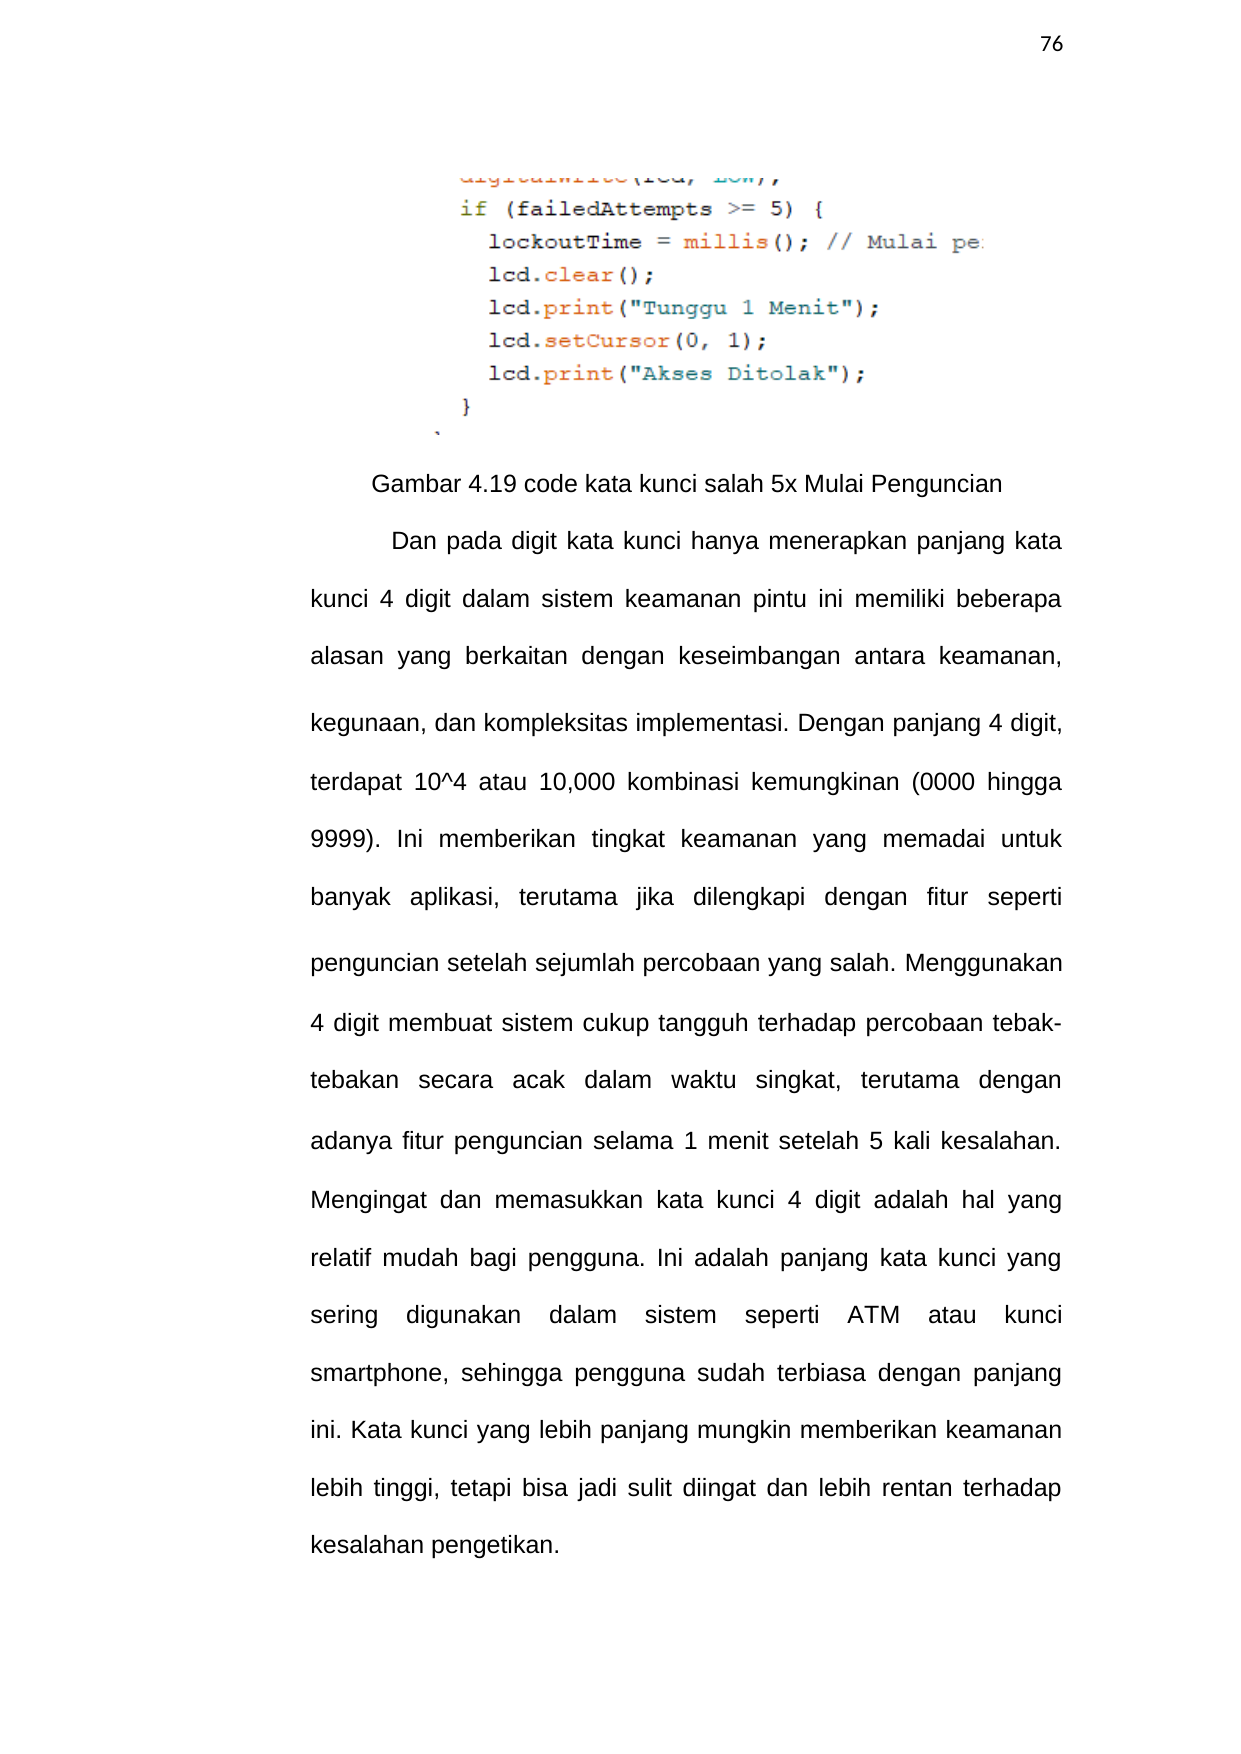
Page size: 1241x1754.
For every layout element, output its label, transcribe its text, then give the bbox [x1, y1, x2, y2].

list Gambar 4.19 code kata kunci salah 5x Mulai Penguncian [311, 469, 1063, 498]
list Dan pada digit kata kunci hanya menerapkan panjang kata kunci 4 digit dalam sistem keamanan pintu ini memiliki beberapa alasan yang berkaitan dengan keseimbangan antara keamanan, kegunaan, dan kompleksitas implementasi. Dengan panjang 4 digit, terdapat 10^4 atau 10,000 kombinasi kemungkinan (0000 hingga 9999). Ini memberikan tingkat keamanan yang memadai untuk banyak aplikasi, terutama jika dilengkapi dengan fitur seperti penguncian setelah sejumlah percobaan yang salah. Menggunakan 4 digit membuat sistem cukup tangguh terhadap percobaan tebak-tebakan secara acak dalam waktu singkat, terutama dengan adanya fitur penguncian selama 1 menit setelah 5 kali kesalahan. Mengingat dan memasukkan kata kunci 4 digit adalah hal yang relatif mudah bagi pengguna. Ini adalah panjang kata kunci yang sering digunakan dalam sistem seperti ATM atau kunci smartphone, sehingga pengguna sudah terbiasa dengan panjang ini. Kata kunci yang lebih panjang mungkin memberikan keamanan lebih tinggi, tetapi bisa jadi sulit diingat dan lebih rentan terhadap kesalahan pengetikan. [310, 526, 1063, 1559]
picture [391, 178, 984, 435]
